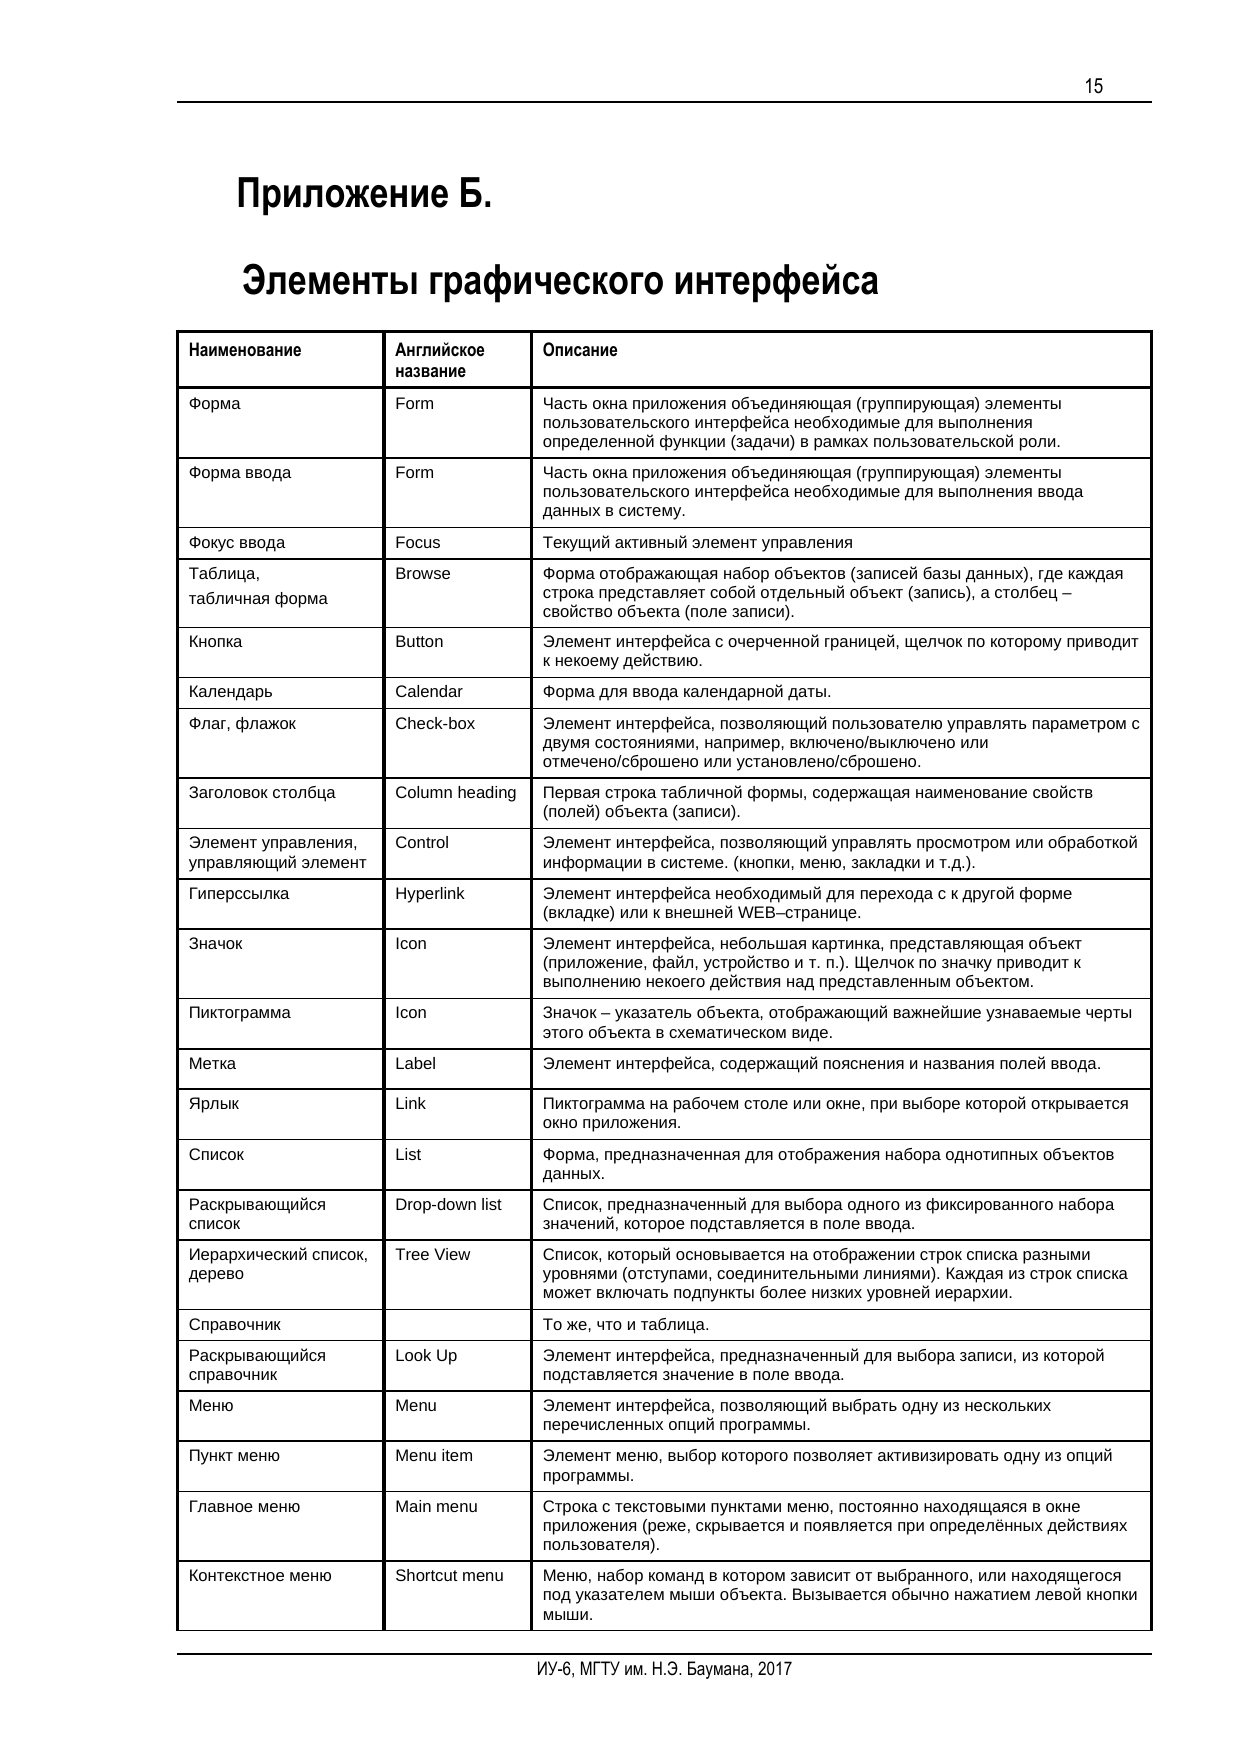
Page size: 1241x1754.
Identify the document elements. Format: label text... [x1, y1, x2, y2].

table_cell Часть окна приложения объединяющая (группирующая) элементы пользовательского интерфейса необходимые для выполнения определенной функции (задачи) в рамках пользовательской роли. [533, 389, 1150, 457]
table_cell Элемент интерфейса, предназначенный для выбора записи, из которой подставляется значение в поле ввода. [533, 1341, 1150, 1390]
table_cell Элемент интерфейса необходимый для перехода c к другой форме (вкладке) или к внешней WEB–странице. [533, 880, 1150, 928]
table_cell Элемент управления, управляющий элемент [179, 829, 382, 878]
table_cell Иерархический список, дерево [179, 1241, 382, 1309]
table_cell Пункт меню [179, 1442, 382, 1491]
table_cell Menu item [386, 1442, 530, 1491]
table_cell Элемент интерфейса, позволяющий пользователю управлять параметром с двумя состояниями, например, включено/выключено или отмечено/сброшено или установлено/сброшено. [533, 709, 1150, 777]
table_cell Строка с текстовыми пунктами меню, постоянно находящаяся в окне приложения (реже, скрывается и появляется при определённых действиях пользователя). [533, 1492, 1150, 1560]
table_cell Элемент интерфейса с очерченной границей, щелчок по которому приводит к некоему действию. [533, 628, 1150, 677]
table_cell Column heading [386, 779, 530, 827]
table_cell Form [386, 459, 530, 527]
table_cell Tree View [386, 1241, 530, 1309]
table_cell Гиперссылка [179, 880, 382, 928]
table_cell Главное меню [179, 1492, 382, 1560]
table_cell Форма, предназначенная для отображения набора однотипных объектов данных. [533, 1140, 1150, 1189]
table_cell Ярлык [179, 1090, 382, 1138]
table_cell Shortcut menu [386, 1562, 530, 1630]
table_cell Значок – указатель объекта, отображающий важнейшие узнаваемые черты этого объекта в схематическом виде. [533, 999, 1150, 1048]
table_cell Контекстное меню [179, 1562, 382, 1630]
subtitle Приложение Б. [236, 168, 1152, 216]
table_cell Элемент интерфейса, позволяющий выбрать одну из нескольких перечисленных опций программы. [533, 1392, 1150, 1440]
table_cell Form [386, 389, 530, 457]
table_cell Icon [386, 999, 530, 1048]
table_cell Меню, набор команд в котором зависит от выбранного, или находящегося под указателем мыши объекта. Вызывается обычно нажатием левой кнопки мыши. [533, 1562, 1150, 1630]
table_cell Menu [386, 1392, 530, 1440]
table_cell Значок [179, 930, 382, 998]
table_cell Раскрывающийся список [179, 1191, 382, 1239]
table_cell Check-box [386, 709, 530, 777]
table_cell Hyperlink [386, 880, 530, 928]
table_cell Список, который основывается на отображении строк списка разными уровнями (отступами, соединительными линиями). Каждая из строк списка может включать подпункты более низких уровней иерархии. [533, 1241, 1150, 1309]
table_header Английское название [386, 333, 530, 386]
table_cell Элемент интерфейса, содержащий пояснения и названия полей ввода. [533, 1050, 1150, 1088]
table_header Наименование [179, 333, 382, 386]
table_cell Drop-down list [386, 1191, 530, 1239]
table_cell Часть окна приложения объединяющая (группирующая) элементы пользовательского интерфейса необходимые для выполнения ввода данных в систему. [533, 459, 1150, 527]
table_cell [386, 1310, 530, 1340]
table_cell Control [386, 829, 530, 878]
table_cell Список [179, 1140, 382, 1189]
table_cell Button [386, 628, 530, 677]
table_header Описание [533, 333, 1150, 386]
text Элементы графического интерфейса [242, 253, 1152, 304]
table_cell Main menu [386, 1492, 530, 1560]
table_cell То же, что и таблица. [533, 1310, 1150, 1340]
table_cell Элемент меню, выбор которого позволяет активизировать одну из опций программы. [533, 1442, 1150, 1491]
table_cell Фокус ввода [179, 528, 382, 558]
table_cell Список, предназначенный для выбора одного из фиксированного набора значений, которое подставляется в поле ввода. [533, 1191, 1150, 1239]
table_cell Форма для ввода календарной даты. [533, 678, 1150, 708]
table_cell Пиктограмма [179, 999, 382, 1048]
table_cell Focus [386, 528, 530, 558]
table_cell List [386, 1140, 530, 1189]
table_cell Пиктограмма на рабочем столе или окне, при выборе которой открывается окно приложения. [533, 1090, 1150, 1138]
table_cell Browse [386, 560, 530, 627]
table_cell Icon [386, 930, 530, 998]
table_cell Справочник [179, 1310, 382, 1340]
table_cell Заголовок столбца [179, 779, 382, 827]
table_cell Look Up [386, 1341, 530, 1390]
table_cell Calendar [386, 678, 530, 708]
table_cell Текущий активный элемент управления [533, 528, 1150, 558]
table_cell Элемент интерфейса, позволяющий управлять просмотром или обработкой информации в системе. (кнопки, меню, закладки и т.д.). [533, 829, 1150, 878]
table_cell Флаг, флажок [179, 709, 382, 777]
table_cell Элемент интерфейса, небольшая картинка, представляющая объект (приложение, файл, устройство и т. п.). Щелчок по значку приводит к выполнению некоего действия над представленным объектом. [533, 930, 1150, 998]
table_cell Раскрывающийся справочник [179, 1341, 382, 1390]
table_cell Форма отображающая набор объектов (записей базы данных), где каждая строка представляет собой отдельный объект (запись), а столбец – свойство объекта (поле записи). [533, 560, 1150, 627]
table_cell Label [386, 1050, 530, 1088]
table_cell Первая строка табличной формы, содержащая наименование свойств (полей) объекта (записи). [533, 779, 1150, 827]
table_cell Календарь [179, 678, 382, 708]
table_cell Таблица, табличная форма [179, 560, 382, 627]
table_cell Link [386, 1090, 530, 1138]
table_cell Форма [179, 389, 382, 457]
table_cell Метка [179, 1050, 382, 1088]
table_cell Форма ввода [179, 459, 382, 527]
table_cell Меню [179, 1392, 382, 1440]
table_cell Кнопка [179, 628, 382, 677]
